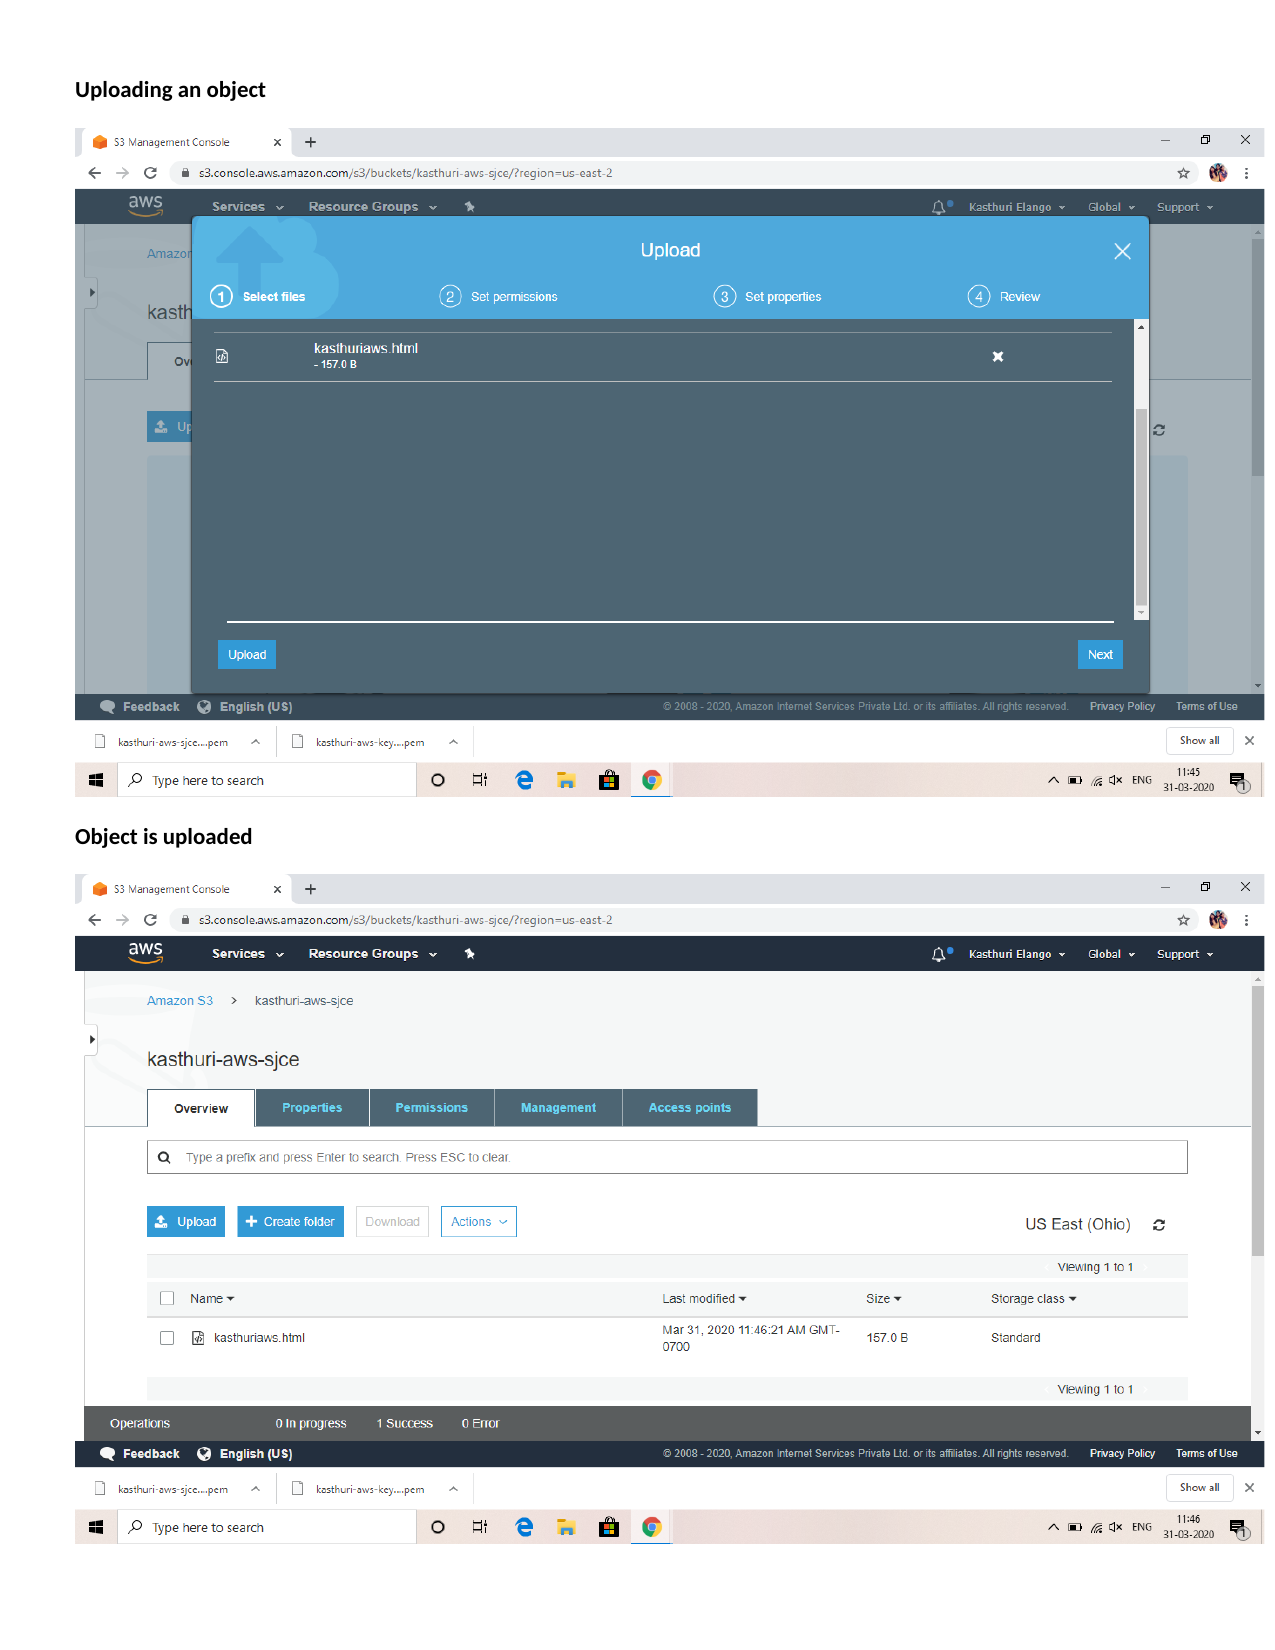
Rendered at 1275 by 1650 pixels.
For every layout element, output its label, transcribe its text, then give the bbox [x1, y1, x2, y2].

text Uploading an object [75, 75, 1200, 103]
picture [75, 128, 1265, 797]
picture [75, 874, 1265, 1544]
text Object is uploaded [75, 822, 1200, 850]
